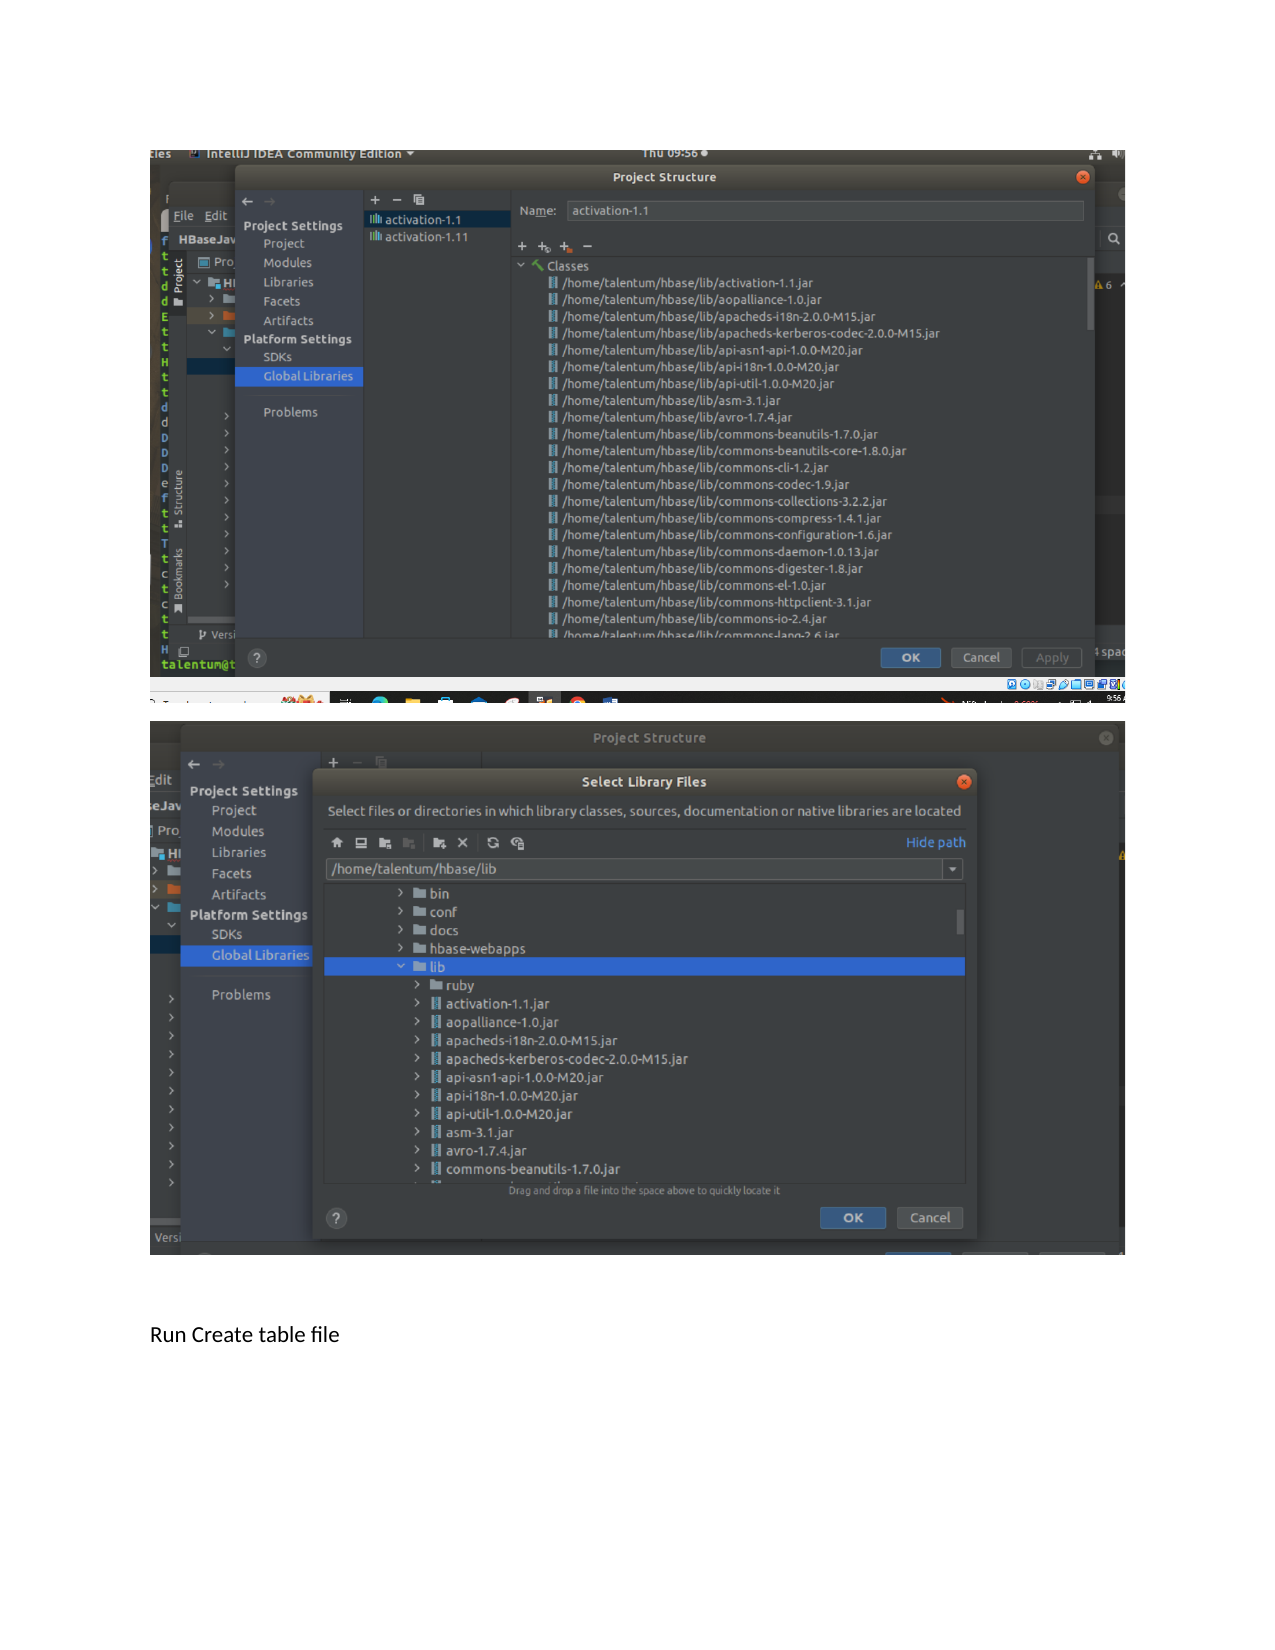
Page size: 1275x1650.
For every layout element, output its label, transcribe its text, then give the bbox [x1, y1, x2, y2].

picture [150, 721, 1125, 1255]
picture [150, 150, 1125, 703]
text Run Create table file [150, 1320, 1125, 1348]
